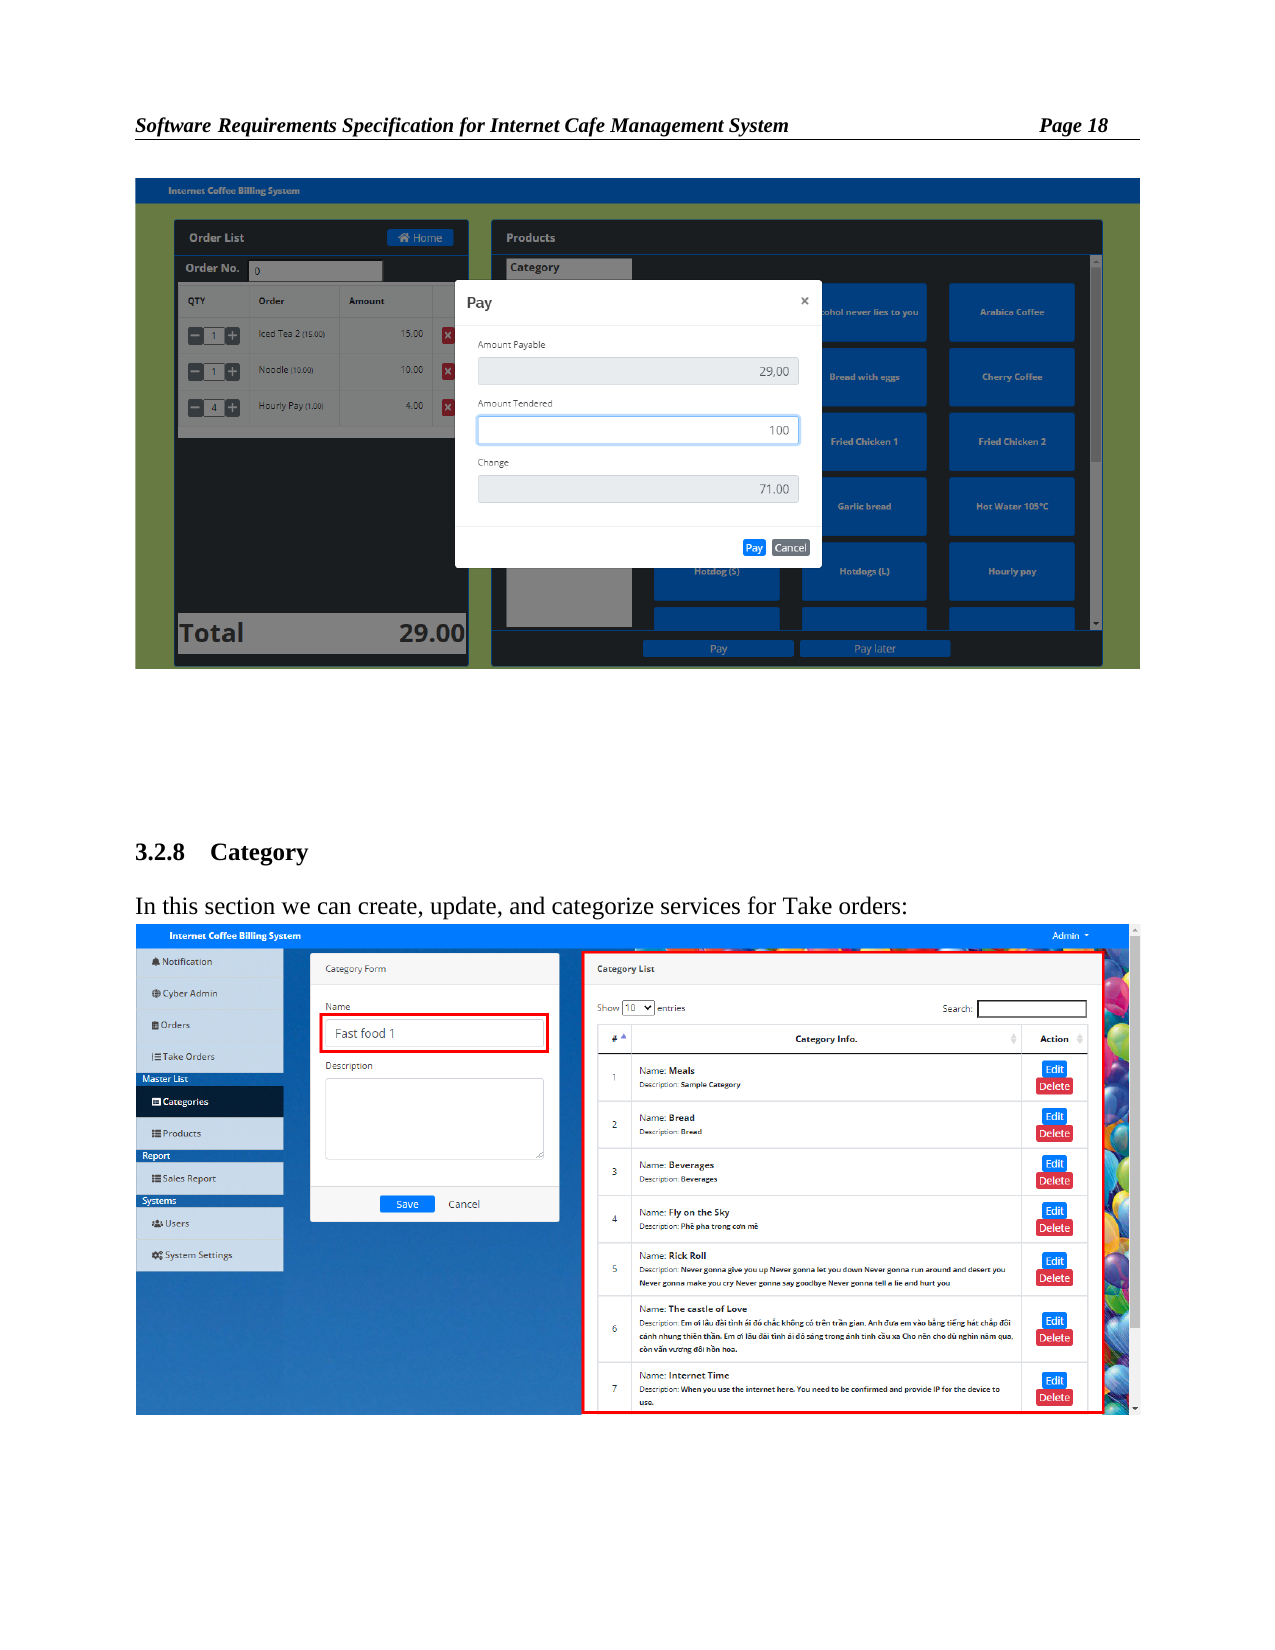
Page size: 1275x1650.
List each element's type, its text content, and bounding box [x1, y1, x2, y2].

subtitle Category [135, 837, 1140, 866]
text In this section we can create, update, and categorize services for Take orders: [135, 891, 1140, 920]
picture [135, 178, 1140, 669]
picture [136, 924, 1141, 1415]
